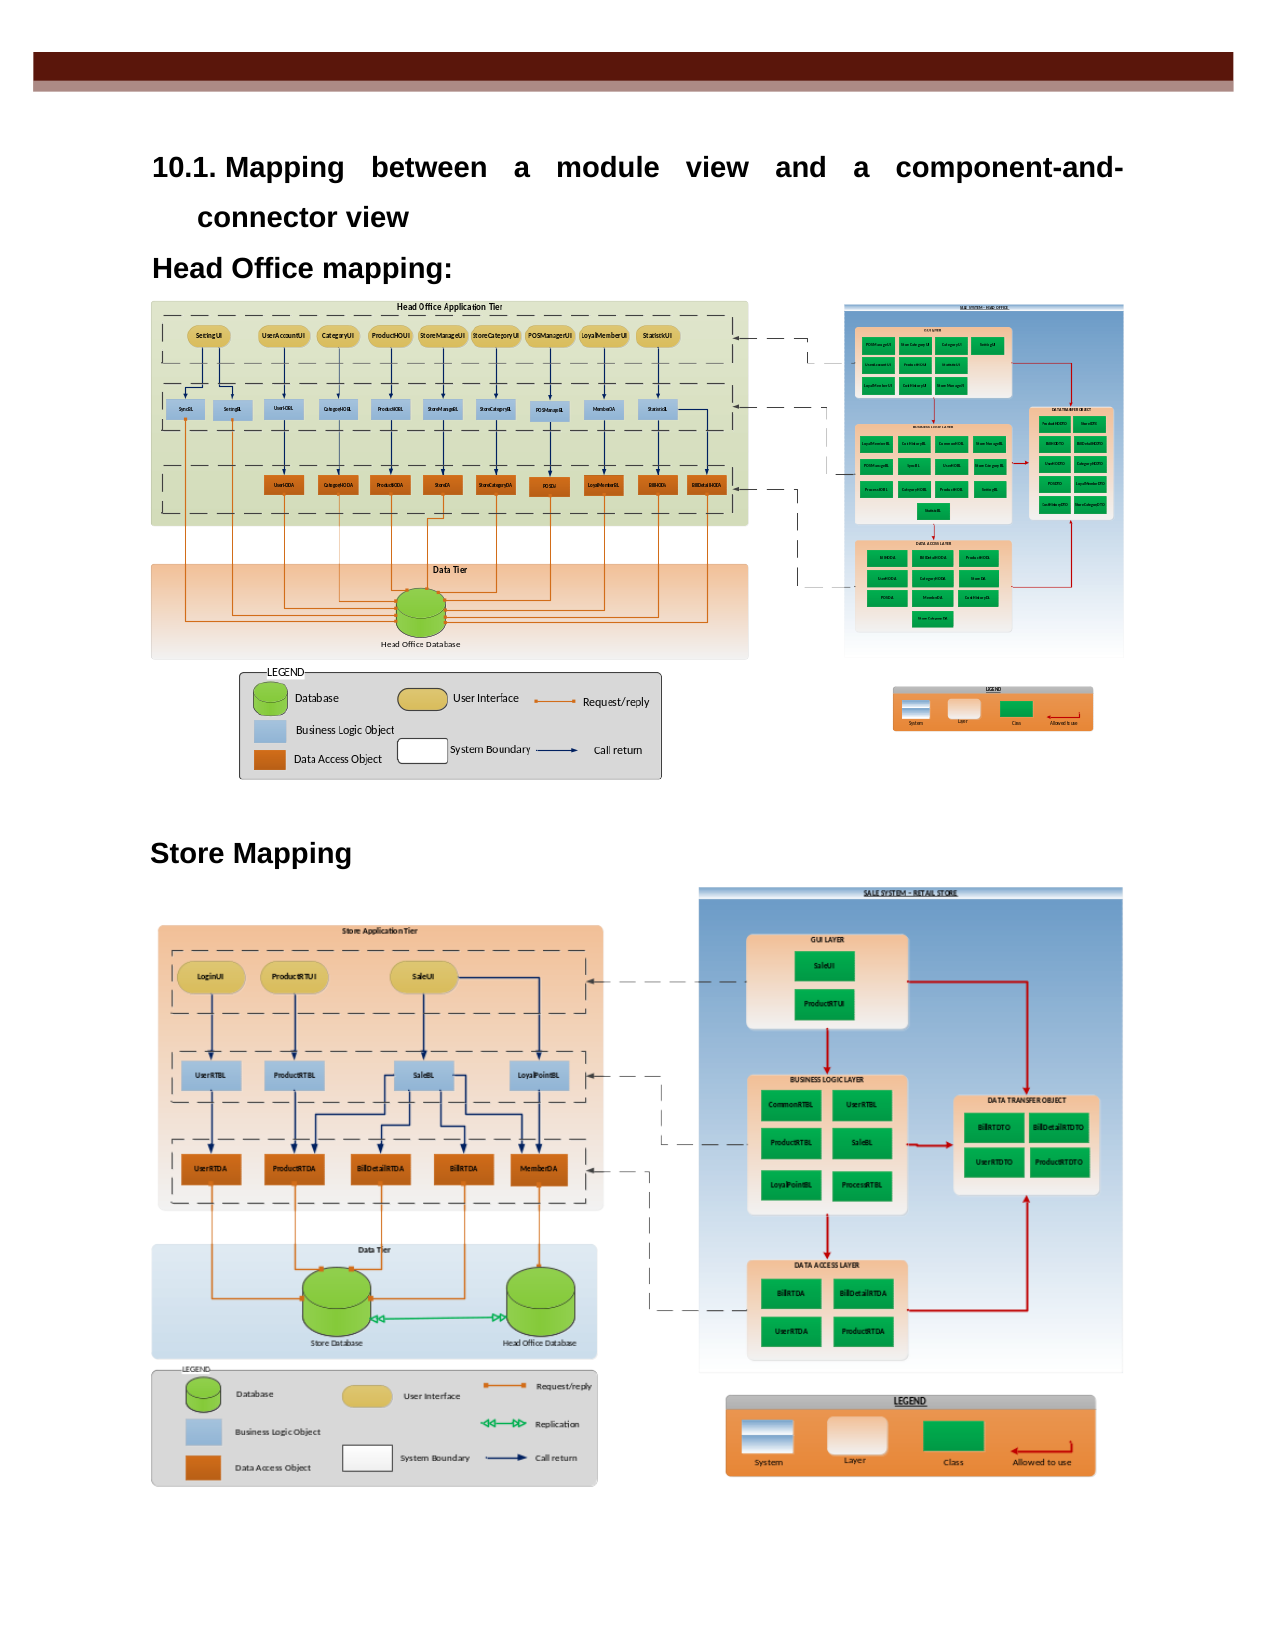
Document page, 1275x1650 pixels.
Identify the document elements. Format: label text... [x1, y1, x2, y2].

list Mapping between a module view and a component-and-connector view [152, 150, 1125, 234]
list Store Mapping [150, 836, 1125, 869]
list Head Office mapping: [152, 251, 1125, 284]
